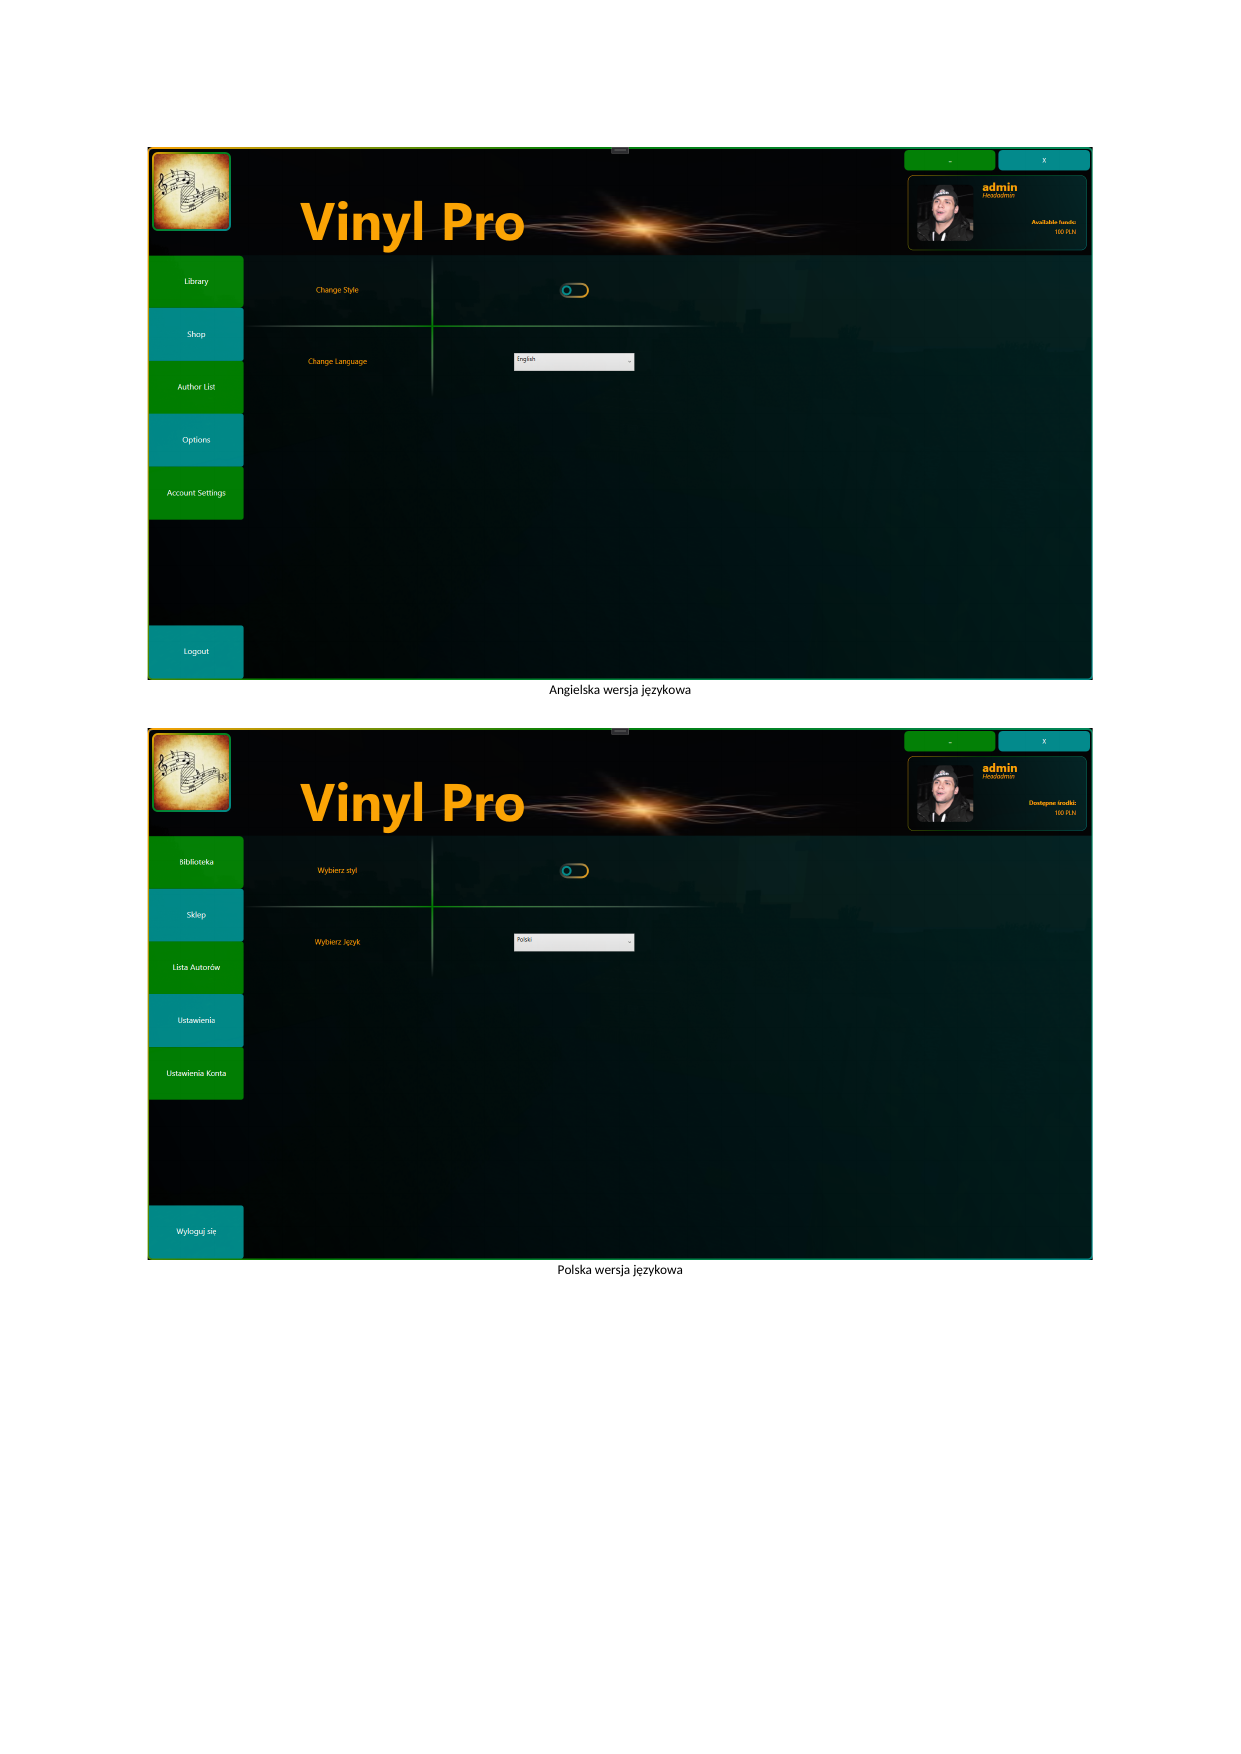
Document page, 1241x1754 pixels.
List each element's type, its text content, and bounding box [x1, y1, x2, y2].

picture [147, 728, 1093, 1260]
text Polska wersja językowa [148, 1260, 1093, 1290]
picture [147, 147, 1093, 680]
text Angielska wersja językowa [148, 680, 1093, 709]
